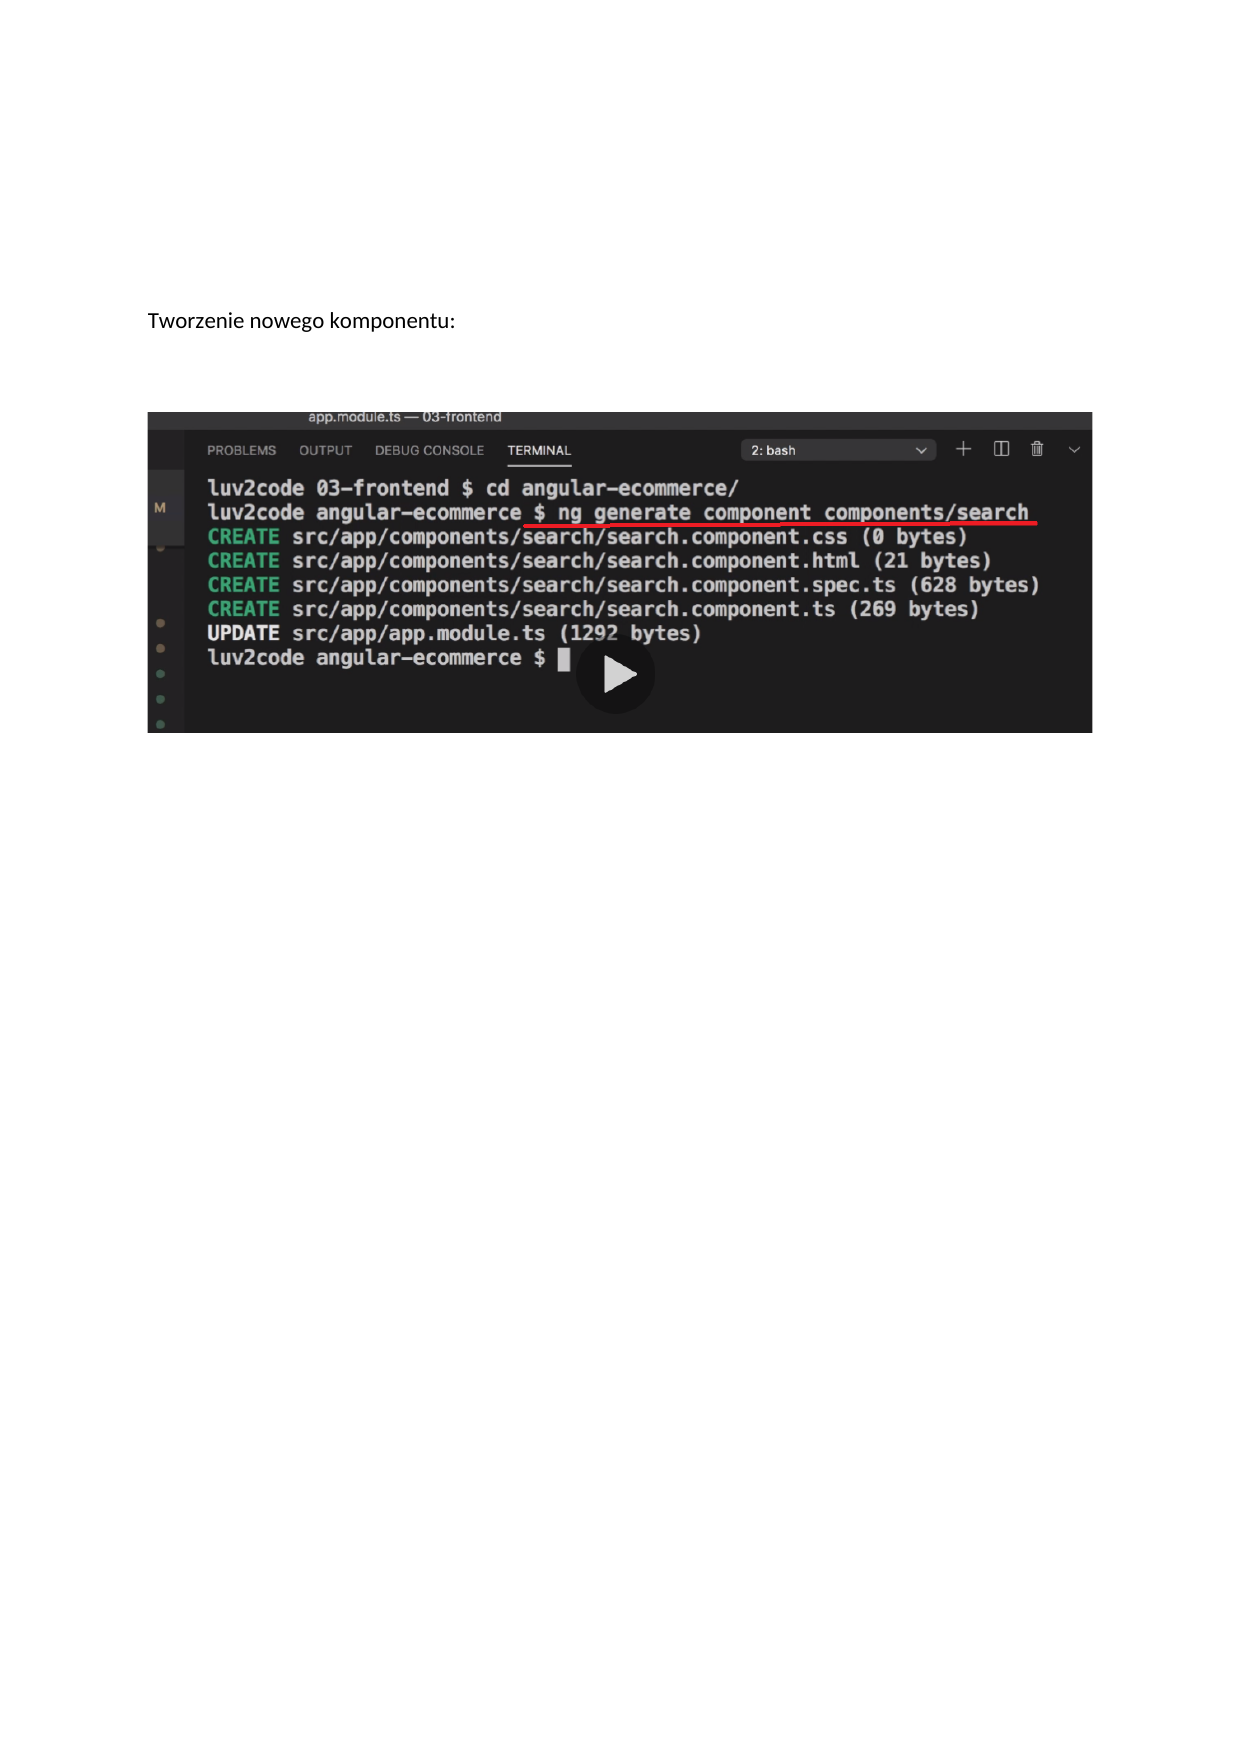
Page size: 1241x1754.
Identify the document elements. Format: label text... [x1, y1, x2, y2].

text Tworzenie nowego komponentu: [148, 307, 1093, 335]
picture [147, 412, 1093, 733]
